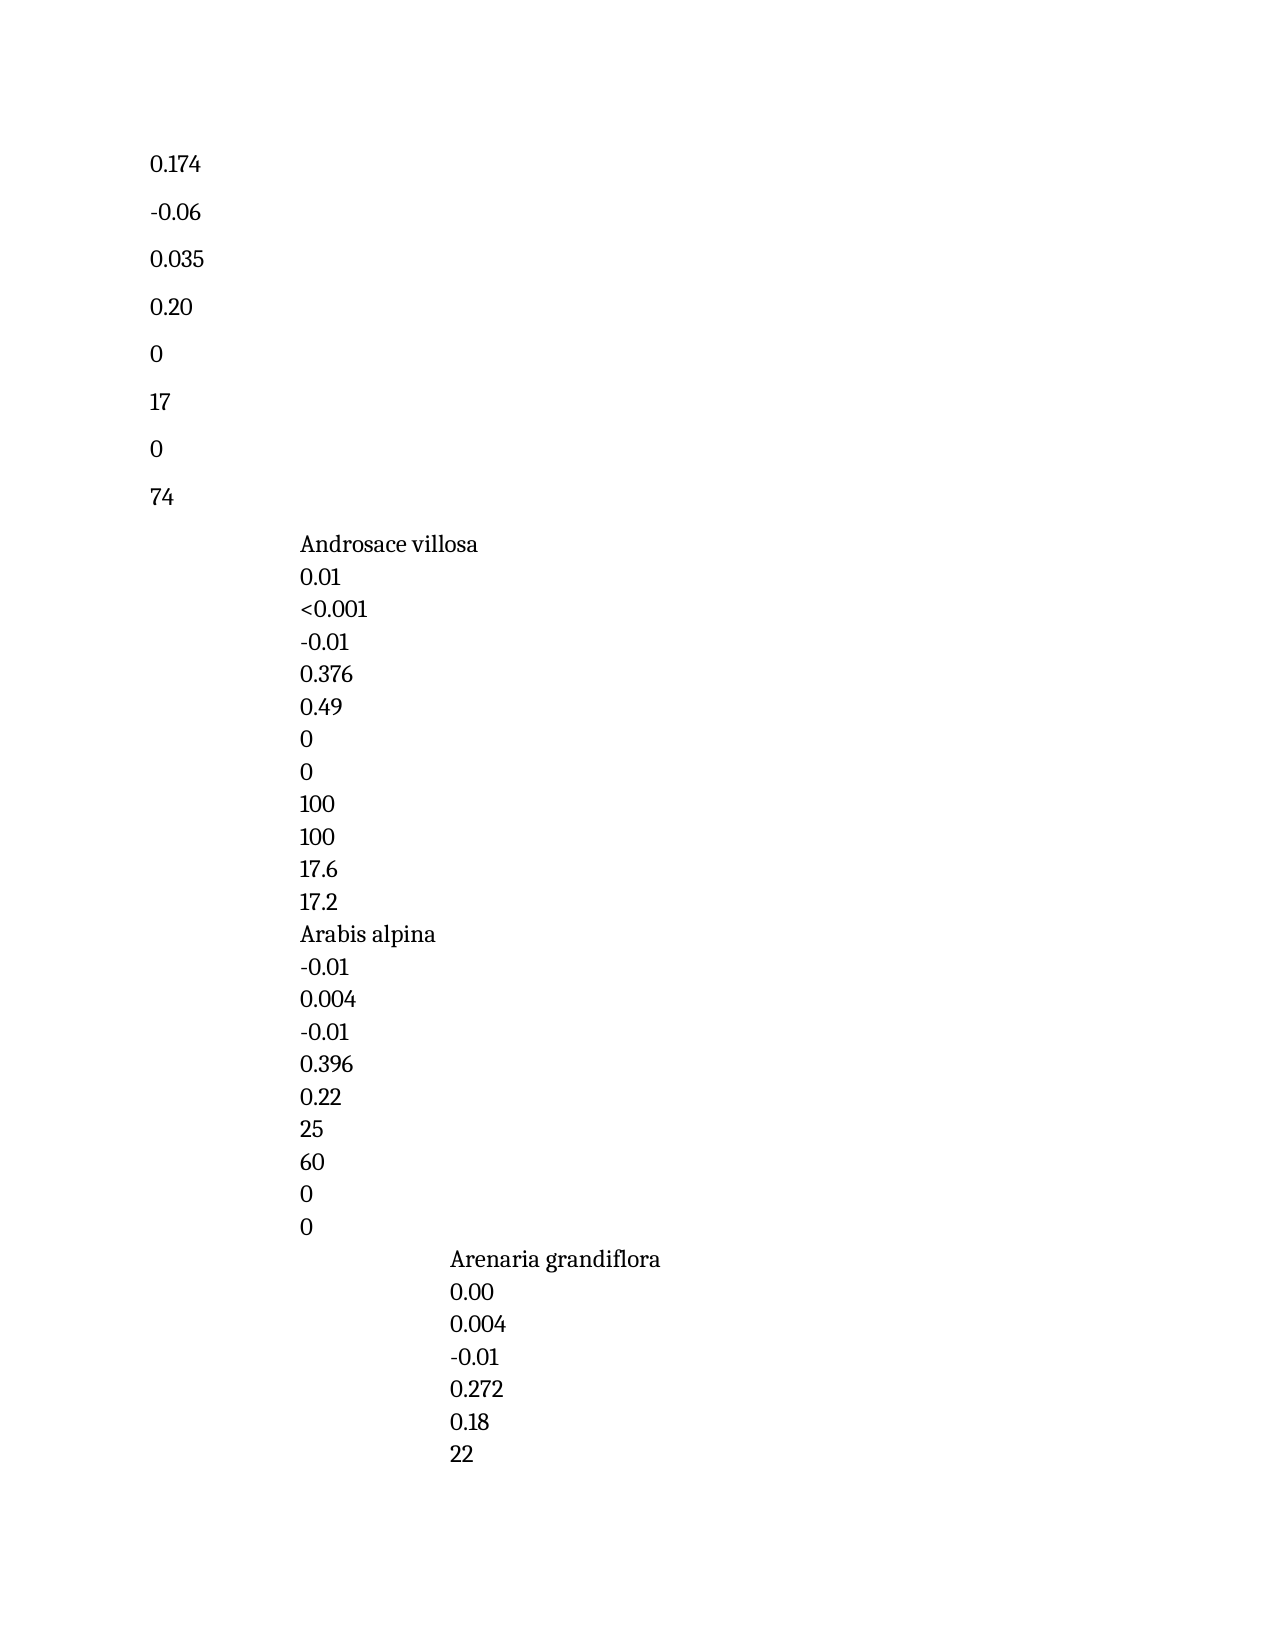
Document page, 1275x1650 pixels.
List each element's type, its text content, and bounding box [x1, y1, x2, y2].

list 0.004 [400, 1310, 1125, 1339]
list 0 [250, 1212, 1125, 1241]
text 0.035 [150, 245, 1125, 274]
list 0.004 [250, 985, 1125, 1014]
list -0.01 [400, 1342, 1125, 1371]
list -0.01 [250, 952, 1125, 981]
text 0 [150, 340, 1125, 369]
list Androsace villosa [250, 530, 1125, 559]
list 0.272 [400, 1375, 1125, 1404]
text 0.20 [150, 292, 1125, 321]
list Arenaria grandiflora [400, 1245, 1125, 1274]
list 60 [250, 1147, 1125, 1176]
list 0.00 [400, 1277, 1125, 1306]
list 17.6 [250, 855, 1125, 884]
text 74 [150, 482, 1125, 511]
list Arabis alpina [250, 920, 1125, 949]
list 0.396 [250, 1050, 1125, 1079]
list 100 [250, 790, 1125, 819]
list 0 [250, 725, 1125, 754]
list 0.18 [400, 1407, 1125, 1436]
list 17.2 [250, 887, 1125, 916]
list 0.22 [250, 1082, 1125, 1111]
list -0.01 [250, 627, 1125, 656]
list 100 [250, 822, 1125, 851]
list 0.376 [250, 660, 1125, 689]
list <0.001 [250, 595, 1125, 624]
list 25 [250, 1115, 1125, 1144]
list 0 [250, 1180, 1125, 1209]
text 0.174 [150, 150, 1125, 179]
text 17 [150, 387, 1125, 416]
text 0 [150, 435, 1125, 464]
list 0.49 [250, 692, 1125, 721]
list -0.01 [250, 1017, 1125, 1046]
text -0.06 [150, 197, 1125, 226]
list 22 [400, 1440, 1125, 1469]
list 0 [250, 757, 1125, 786]
list 0.01 [250, 562, 1125, 591]
